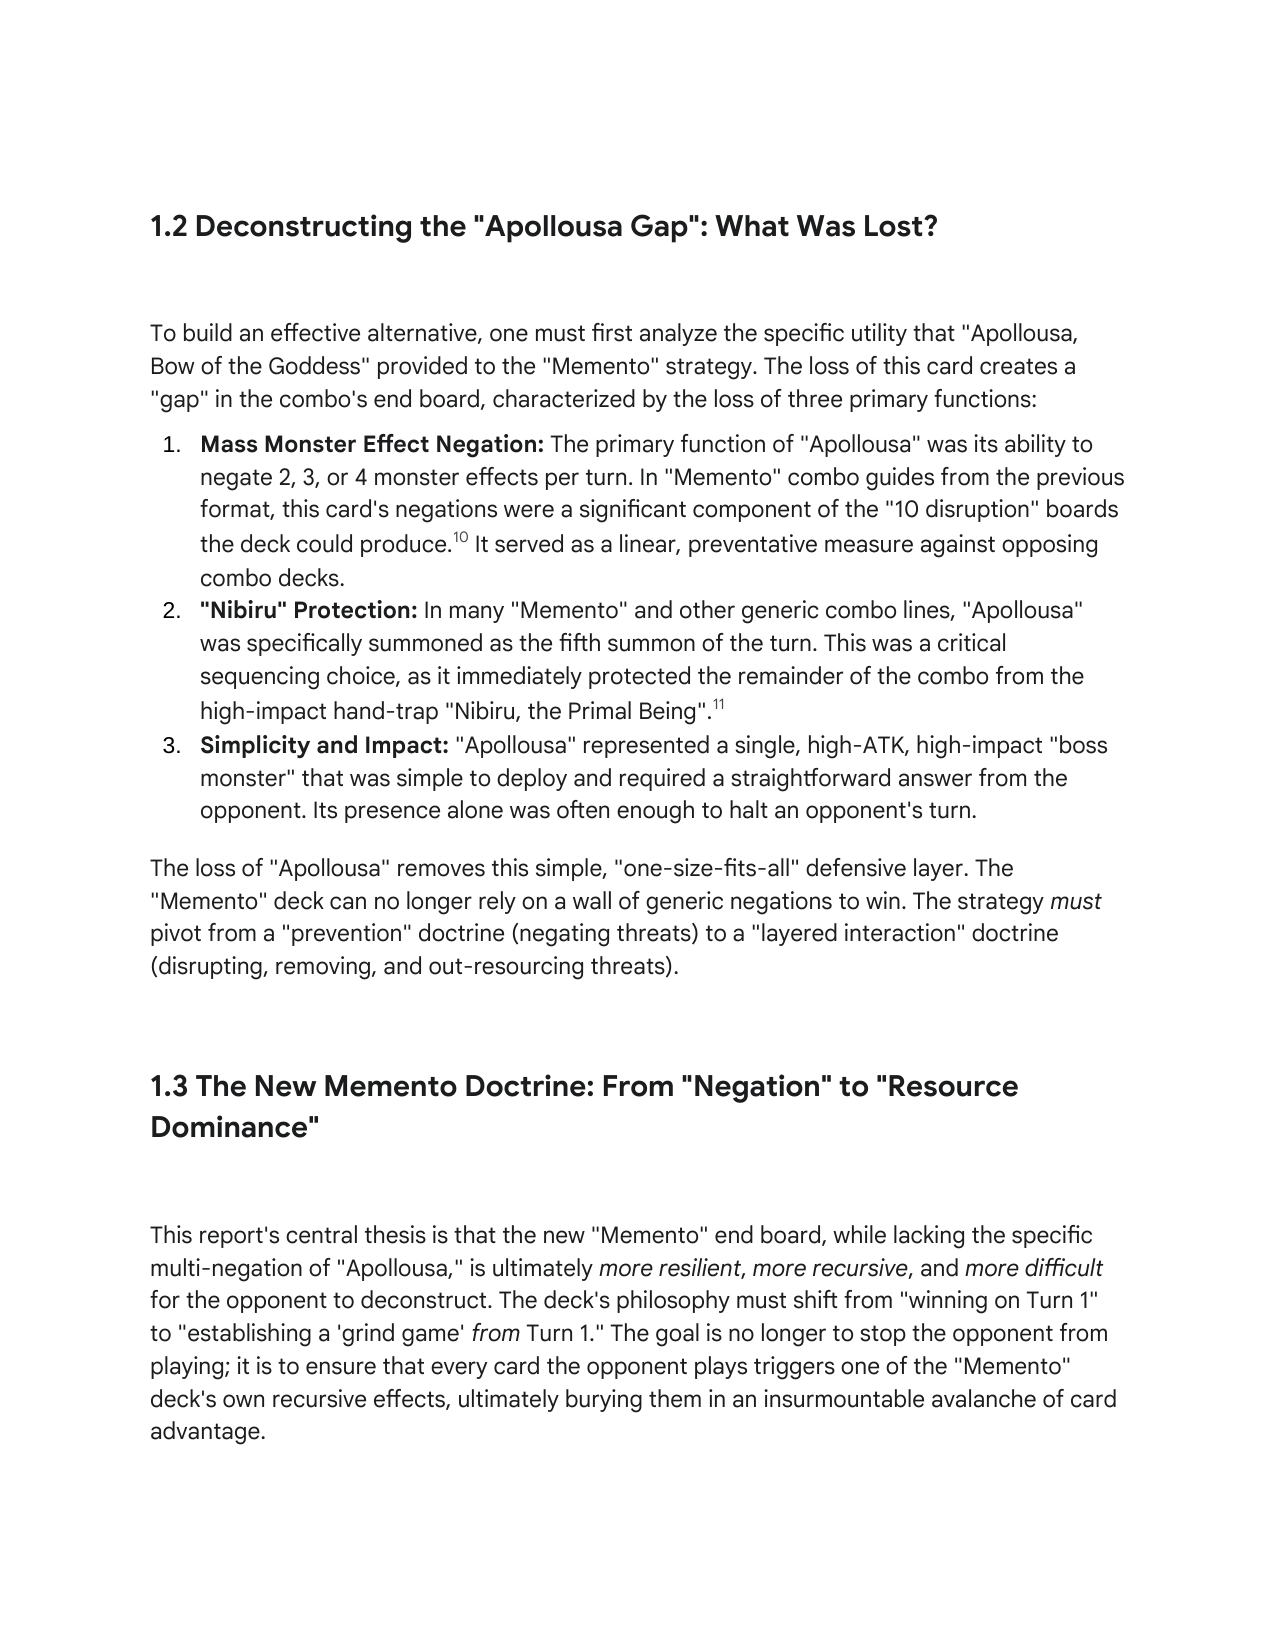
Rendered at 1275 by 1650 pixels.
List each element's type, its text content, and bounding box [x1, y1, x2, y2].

subtitle 1.2 Deconstructing the "Apollousa Gap": What Was Lost? [150, 208, 1125, 244]
text This report's central thesis is that the new "Memento" end board, while lacking the specific multi-negation of "Apollousa," is ultimately more resilient, more recursive, and more difficult for the opponent to deconstruct. The deck's philosophy must shift from "winning on Turn 1" to "establishing a 'grind game' from Turn 1." The goal is no longer to stop the opponent from playing; it is to ensure that every card the opponent plays triggers one of the "Memento" deck's own recursive effects, ultimately burying them in an insurmountable avalanche of card advantage. [150, 1221, 1125, 1446]
text The loss of "Apollousa" removes this simple, "one-size-fits-all" defensive layer. The "Memento" deck can no longer rely on a wall of generic negations to win. The strategy must pivot from a "prevention" doctrine (negating threats) to a "layered interaction" doctrine (disrupting, removing, and out-resourcing threats). [150, 854, 1125, 981]
list Simplicity and Impact: "Apollousa" represented a single, high-ATK, high-impact "boss monster" that was simple to deploy and required a straightforward answer from the opponent. Its presence alone was often enough to halt an opponent's turn. [162, 731, 1125, 825]
subtitle 1.3 The New Memento Doctrine: From "Negation" to "Resource Dominance" [150, 1068, 1125, 1146]
list "Nibiru" Protection: In many "Memento" and other generic combo lines, "Apollousa" was specifically summoned as the fifth summon of the turn. This was a critical sequencing choice, as it immediately protected the remainder of the combo from the high-impact hand-trap "Nibiru, the Primal Being".11 [162, 597, 1125, 727]
list Mass Monster Effect Negation: The primary function of "Apollousa" was its ability to negate 2, 3, or 4 monster effects per turn. In "Memento" combo guides from the previous format, this card's negations were a significant component of the "10 disruption" boards the deck could produce.10 It served as a linear, preventative measure against opposing combo decks. [162, 430, 1125, 593]
text To build an effective alternative, one must first analyze the specific utility that "Apollousa, Bow of the Goddess" provided to the "Memento" strategy. The loss of this card creates a "gap" in the combo's end board, characterized by the loss of three primary functions: [150, 319, 1125, 414]
